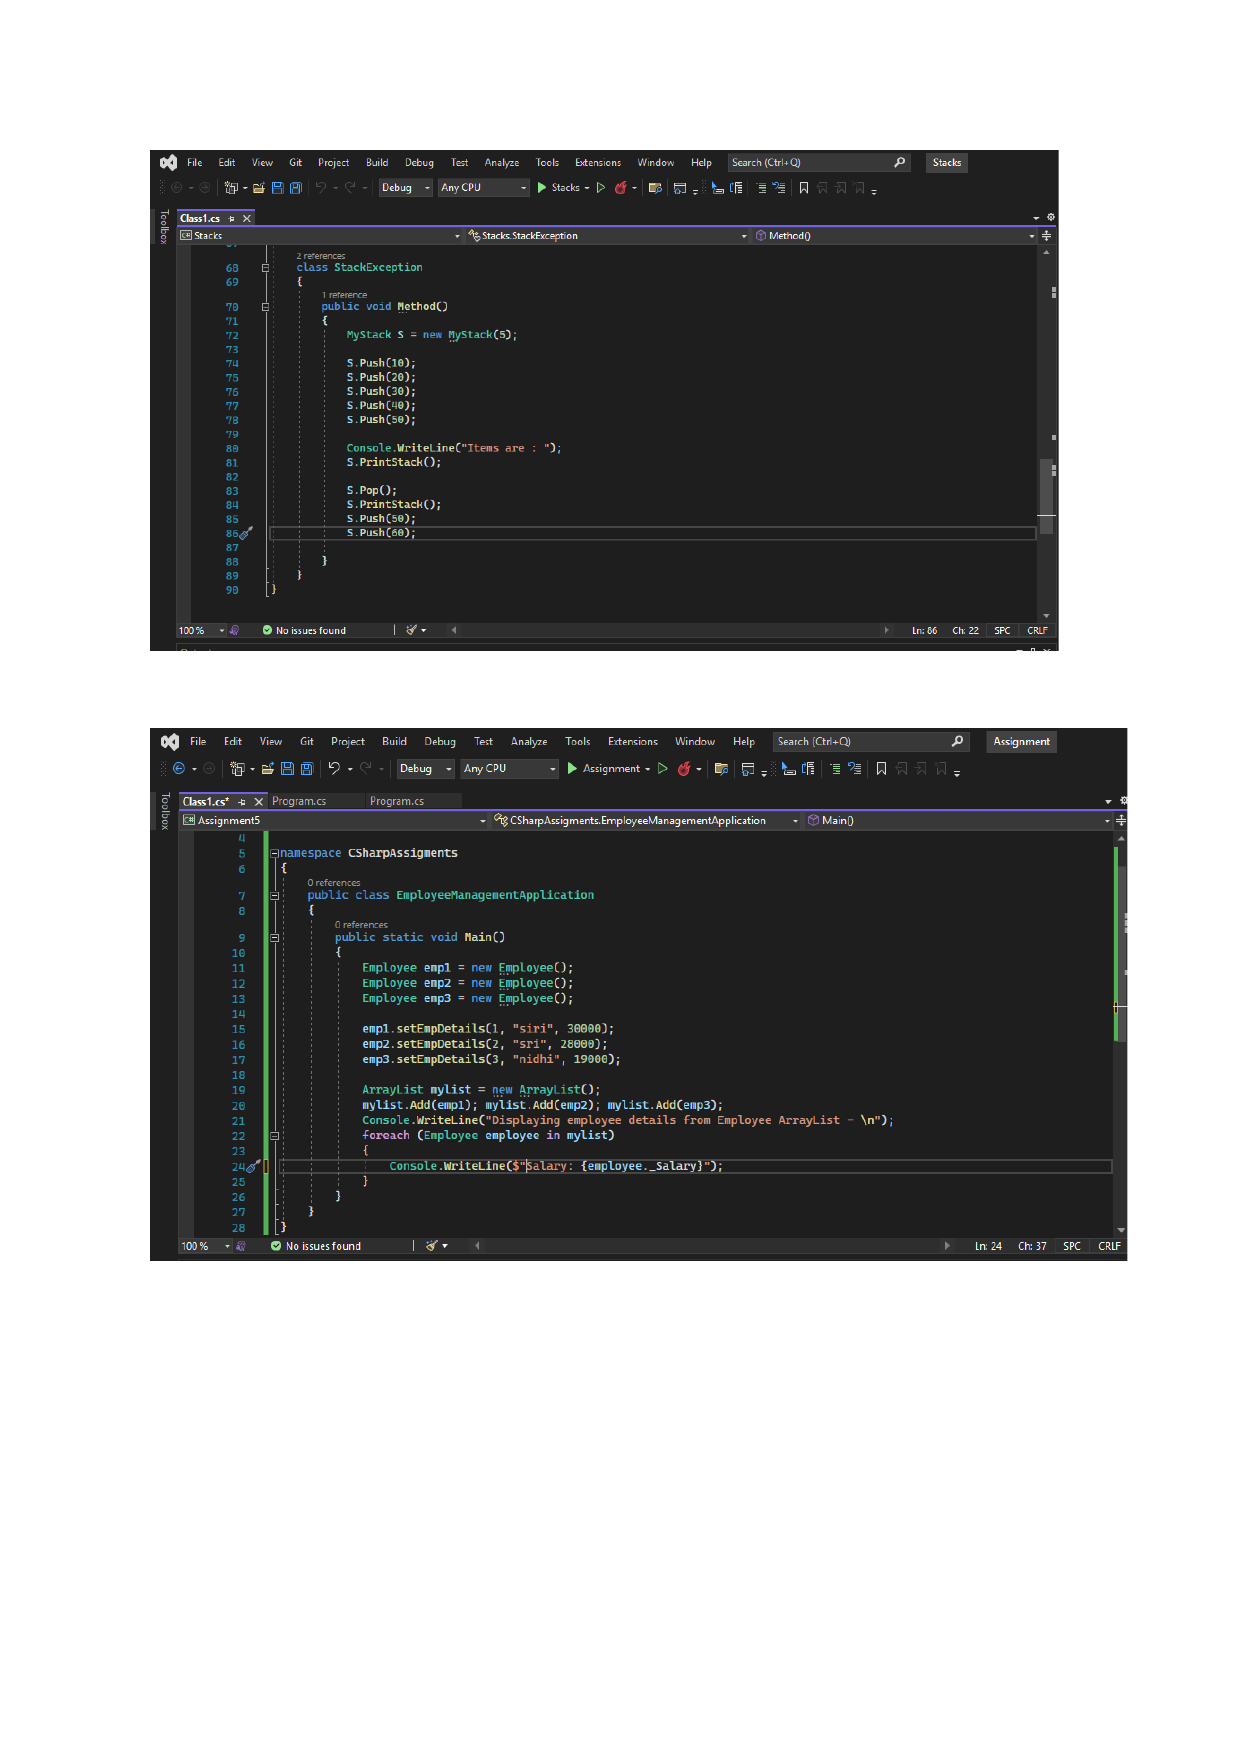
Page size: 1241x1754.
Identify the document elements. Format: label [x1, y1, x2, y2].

picture [150, 150, 1059, 651]
picture [150, 728, 1128, 1261]
